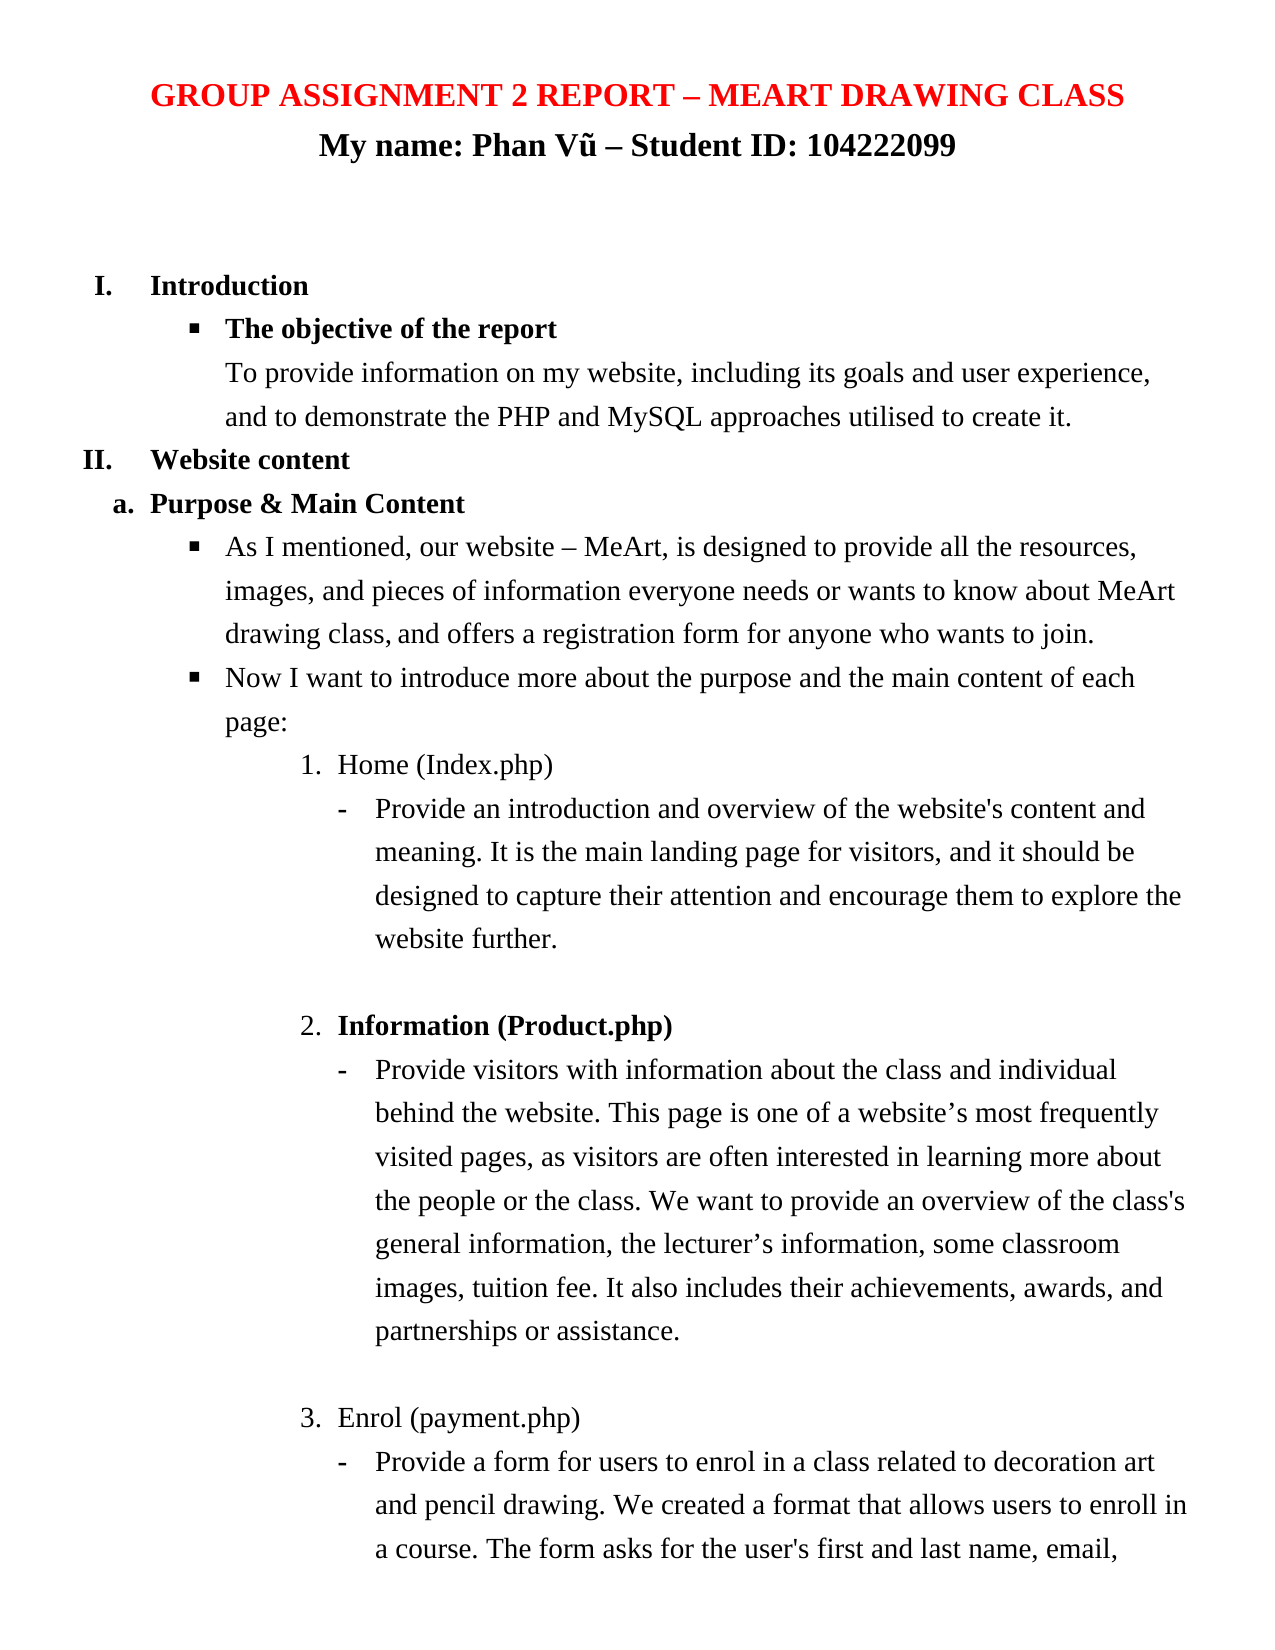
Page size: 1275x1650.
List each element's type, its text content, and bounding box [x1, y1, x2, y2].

list Provide visitors with information about the class and individual behind the website. This page is one of a website’s most frequently visited pages, as visitors are often interested in learning more about the people or the class. We want to provide an overview of the class's general information, the lecturer’s information, some classroom images, tuition fee. It also includes their achievements, awards, and partnerships or assistance. [337, 1052, 1200, 1347]
list Information (Product.php) [300, 1008, 1200, 1042]
list To provide information on my website, including its goals and user experience, and to demonstrate the PHP and MySQL approaches utilised to create it. [225, 355, 1200, 432]
list Enrol (payment.php) [300, 1400, 1200, 1434]
list Website content [112, 442, 1200, 476]
text My name: Phan Vũ – Student ID: 104222099 [75, 125, 1200, 163]
list Introduction [112, 268, 1200, 301]
list Provide an introduction and overview of the website's content and meaning. It is the main landing page for visitors, and it should be designed to capture their attention and encourage them to explore the website further. [337, 791, 1200, 955]
list Now I want to introduce more about the purpose and the main content of each page: [187, 660, 1200, 737]
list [337, 1444, 1200, 1564]
list Home (Index.php) [300, 747, 1200, 781]
list The objective of the report [187, 311, 1200, 345]
list As I mentioned, our website – MeArt, is designed to provide all the resources, images, and pieces of information everyone needs or wants to know about MeArt drawing class, and offers a registration form for anyone who wants to join. [187, 529, 1200, 650]
list Purpose & Main Content [112, 486, 1200, 519]
text GROUP ASSIGNMENT 2 REPORT – MEART DRAWING CLASS [75, 75, 1200, 113]
